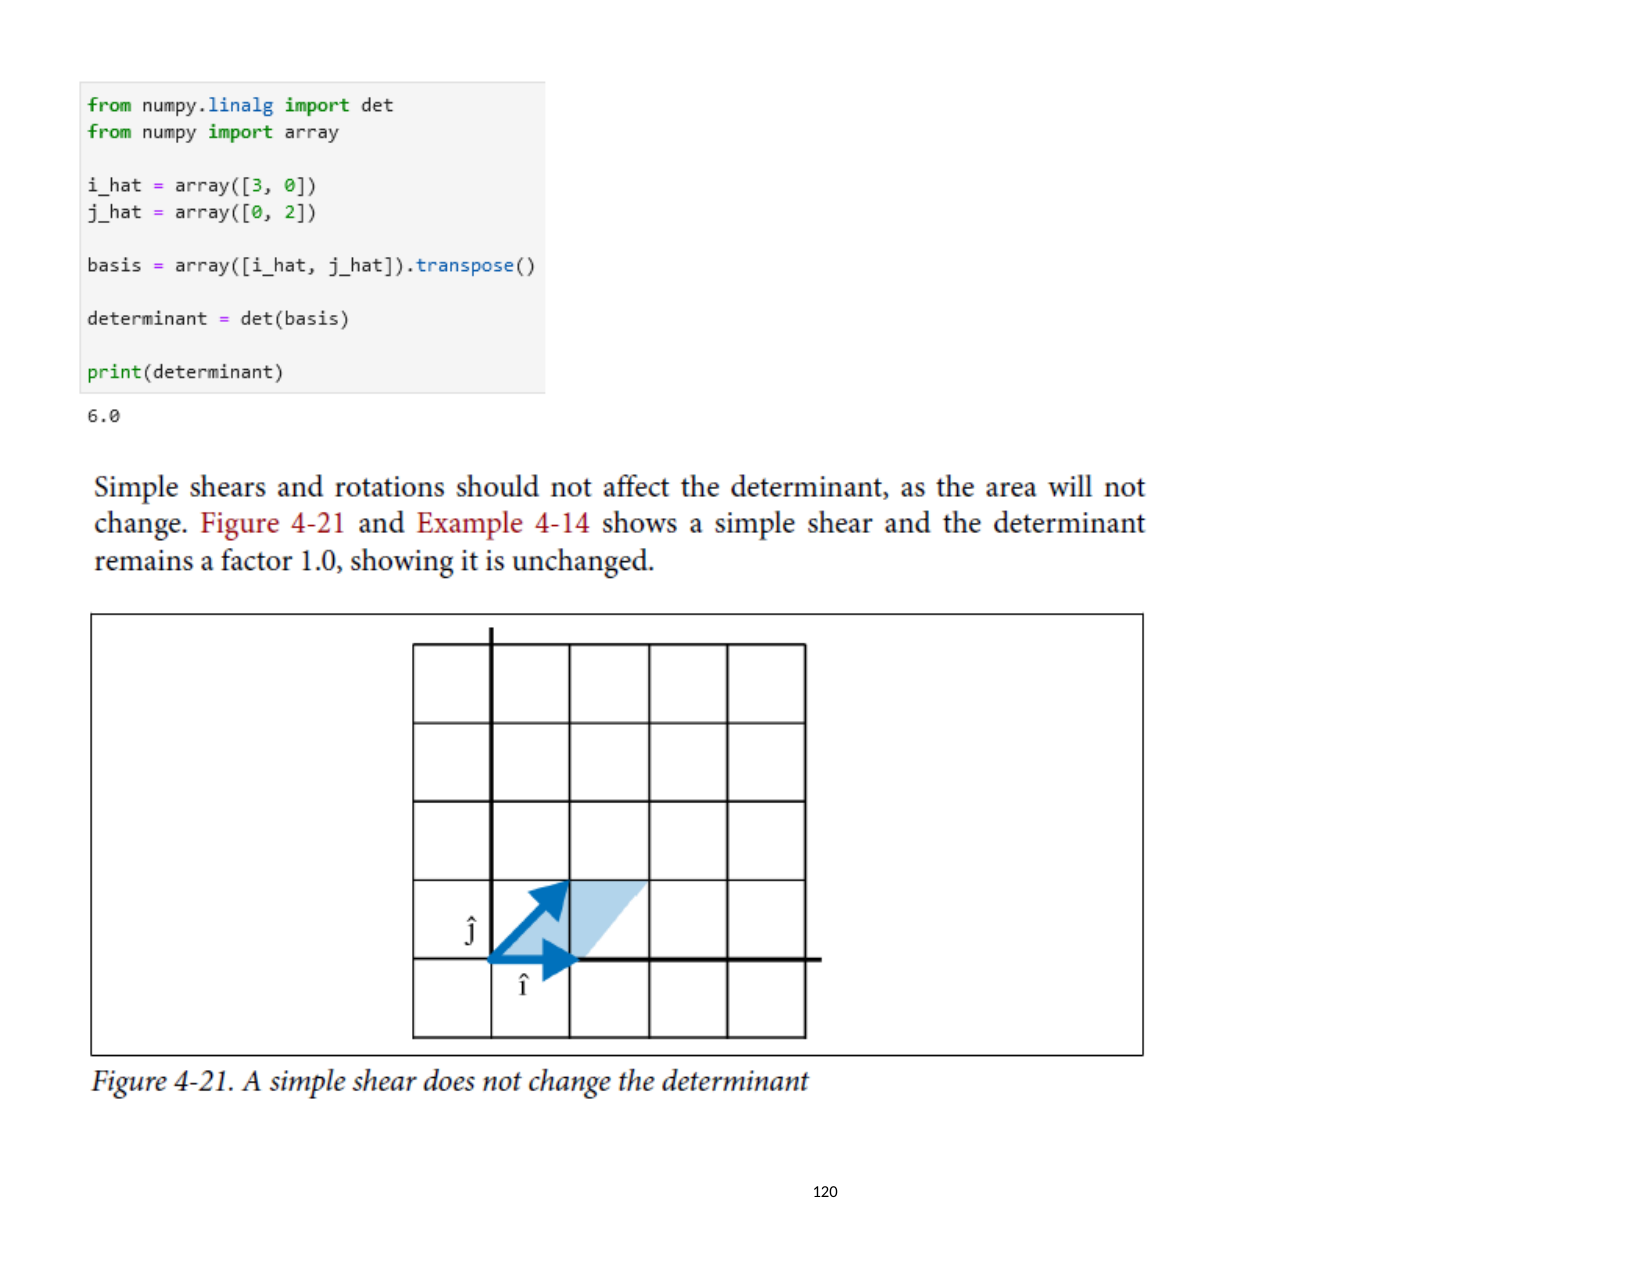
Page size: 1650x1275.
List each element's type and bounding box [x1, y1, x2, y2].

picture [75, 598, 1166, 1102]
picture [75, 75, 546, 438]
picture [75, 456, 1165, 580]
